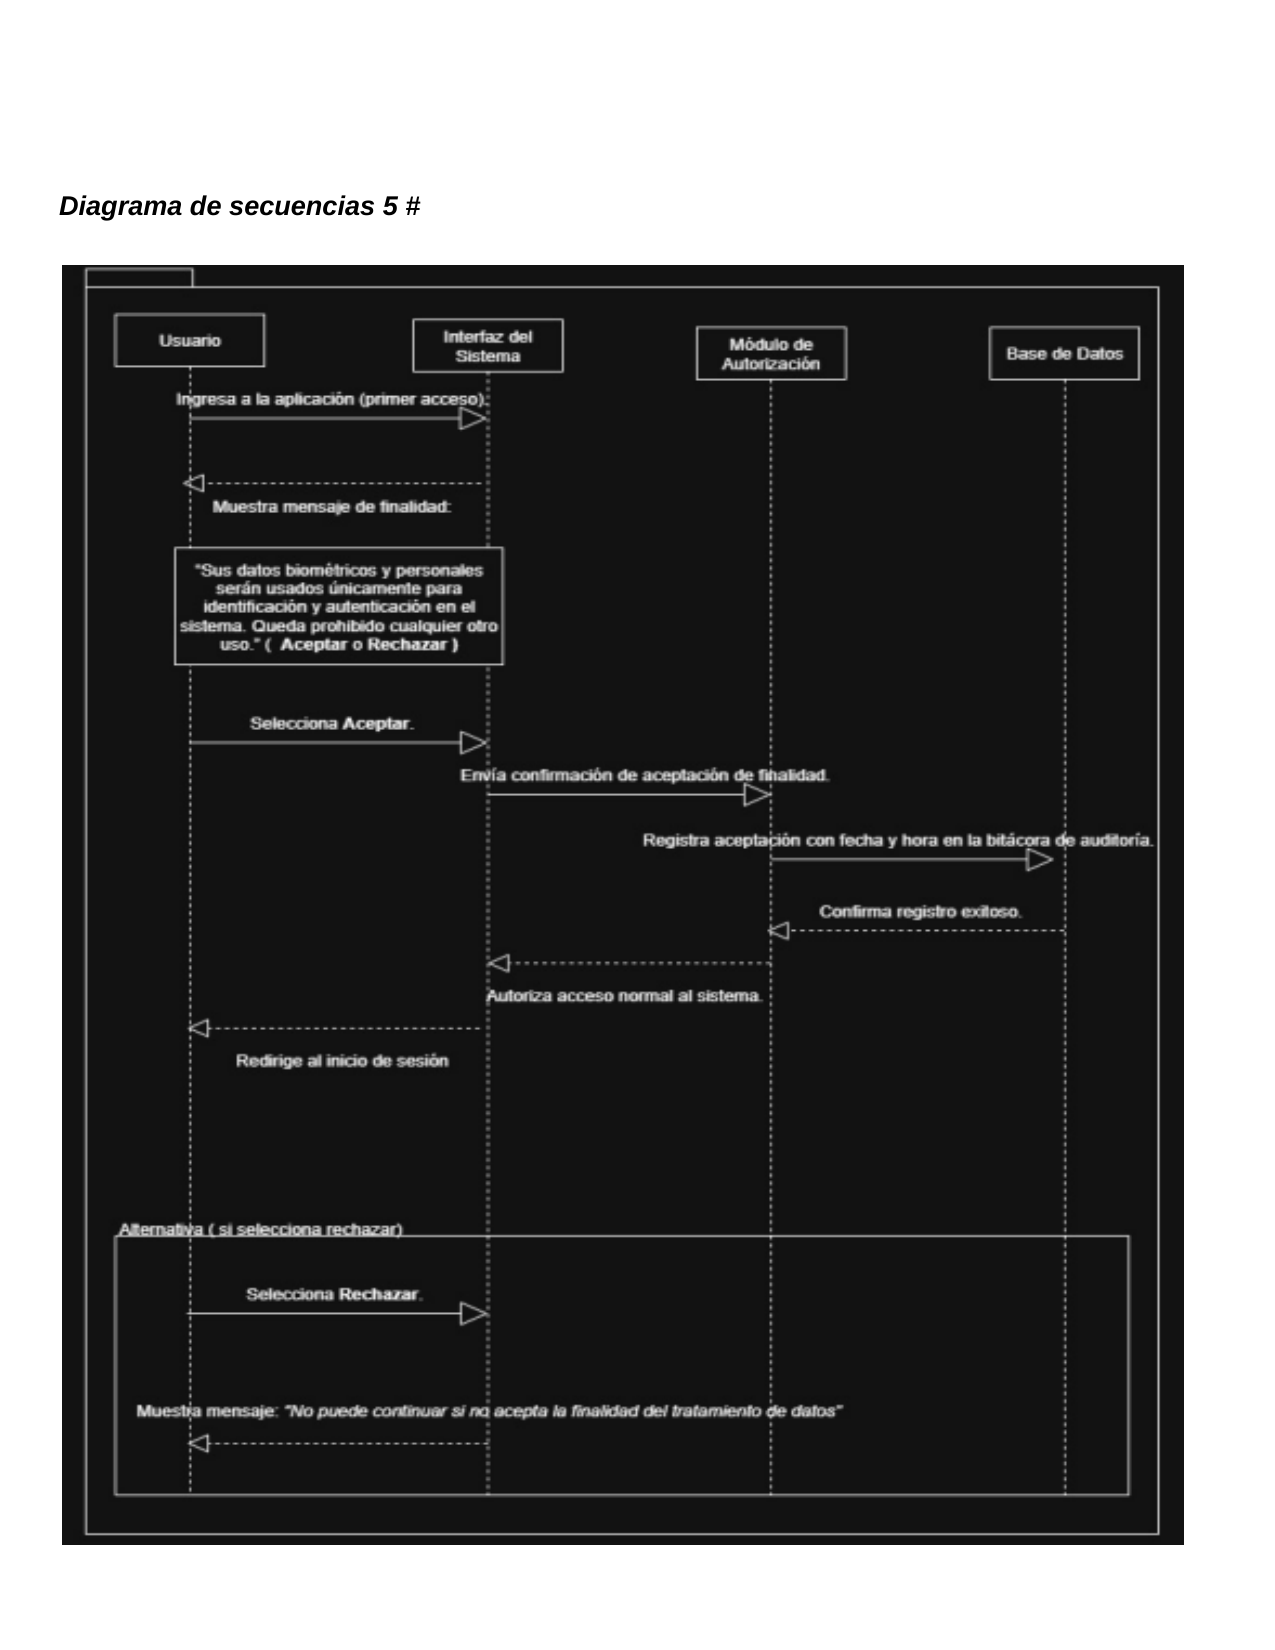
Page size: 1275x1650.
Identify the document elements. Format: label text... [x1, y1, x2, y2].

text Diagrama de secuencias 5 # [59, 189, 1260, 221]
picture [62, 265, 1184, 1545]
